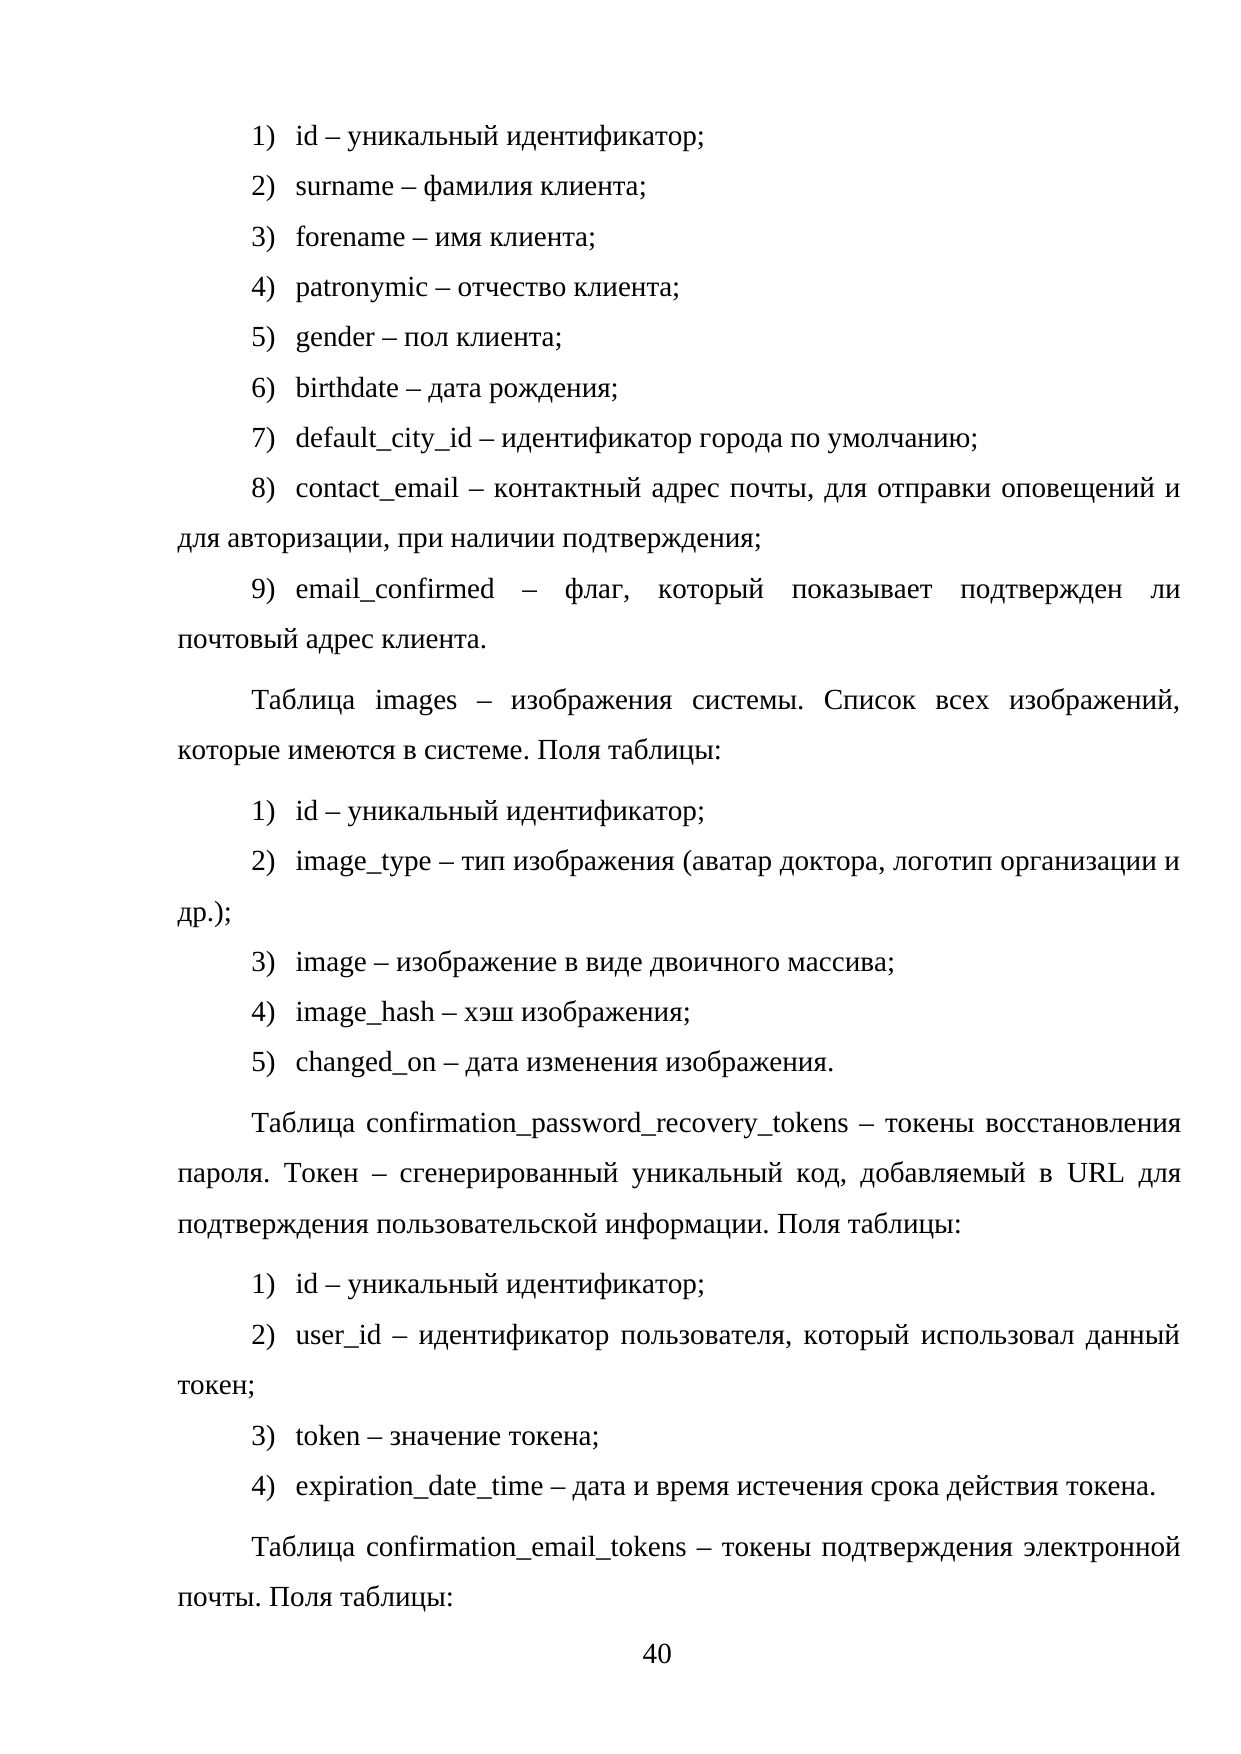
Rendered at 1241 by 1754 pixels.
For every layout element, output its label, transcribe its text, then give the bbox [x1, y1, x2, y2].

text Таблица confirmation_email_tokens – токены подтверждения электронной почты. Поля таблицы: [177, 1529, 1181, 1612]
list birthdate – дата рождения; [177, 370, 1181, 403]
list patronymic – отчество клиента; [177, 269, 1181, 303]
list forename – имя клиента; [177, 219, 1181, 252]
text Таблица confirmation_password_recovery_tokens – токены восстановления пароля. Токен – сгенерированный уникальный код, добавляемый в URL для подтверждения пользовательской информации. Поля таблицы: [177, 1105, 1181, 1239]
list image – изображение в виде двоичного массива; [177, 944, 1181, 977]
list token – значение токена; [177, 1418, 1181, 1451]
list user_id – идентификатор пользователя, который использовал данный токен; [177, 1317, 1181, 1401]
list image_hash – хэш изображения; [177, 994, 1181, 1028]
list changed_on – дата изменения изображения. [177, 1044, 1181, 1078]
list surname – фамилия клиента; [177, 168, 1181, 202]
list gender – пол клиента; [177, 319, 1181, 353]
list id – уникальный идентификатор; [177, 118, 1181, 152]
text Таблица images – изображения системы. Список всех изображений, которые имеются в системе. Поля таблицы: [177, 682, 1181, 766]
list default_city_id – идентификатор города по умолчанию; [177, 420, 1181, 453]
list email_confirmed – флаг, который показывает подтвержден ли почтовый адрес клиента. [177, 571, 1181, 655]
list id – уникальный идентификатор; [177, 1267, 1181, 1300]
list expiration_date_time – дата и время истечения срока действия токена. [177, 1468, 1181, 1501]
list contact_email – контактный адрес почты, для отправки оповещений и для авторизации, при наличии подтверждения; [177, 470, 1181, 554]
list image_type – тип изображения (аватар доктора, логотип организации и др.); [177, 843, 1181, 927]
list id – уникальный идентификатор; [177, 793, 1181, 827]
